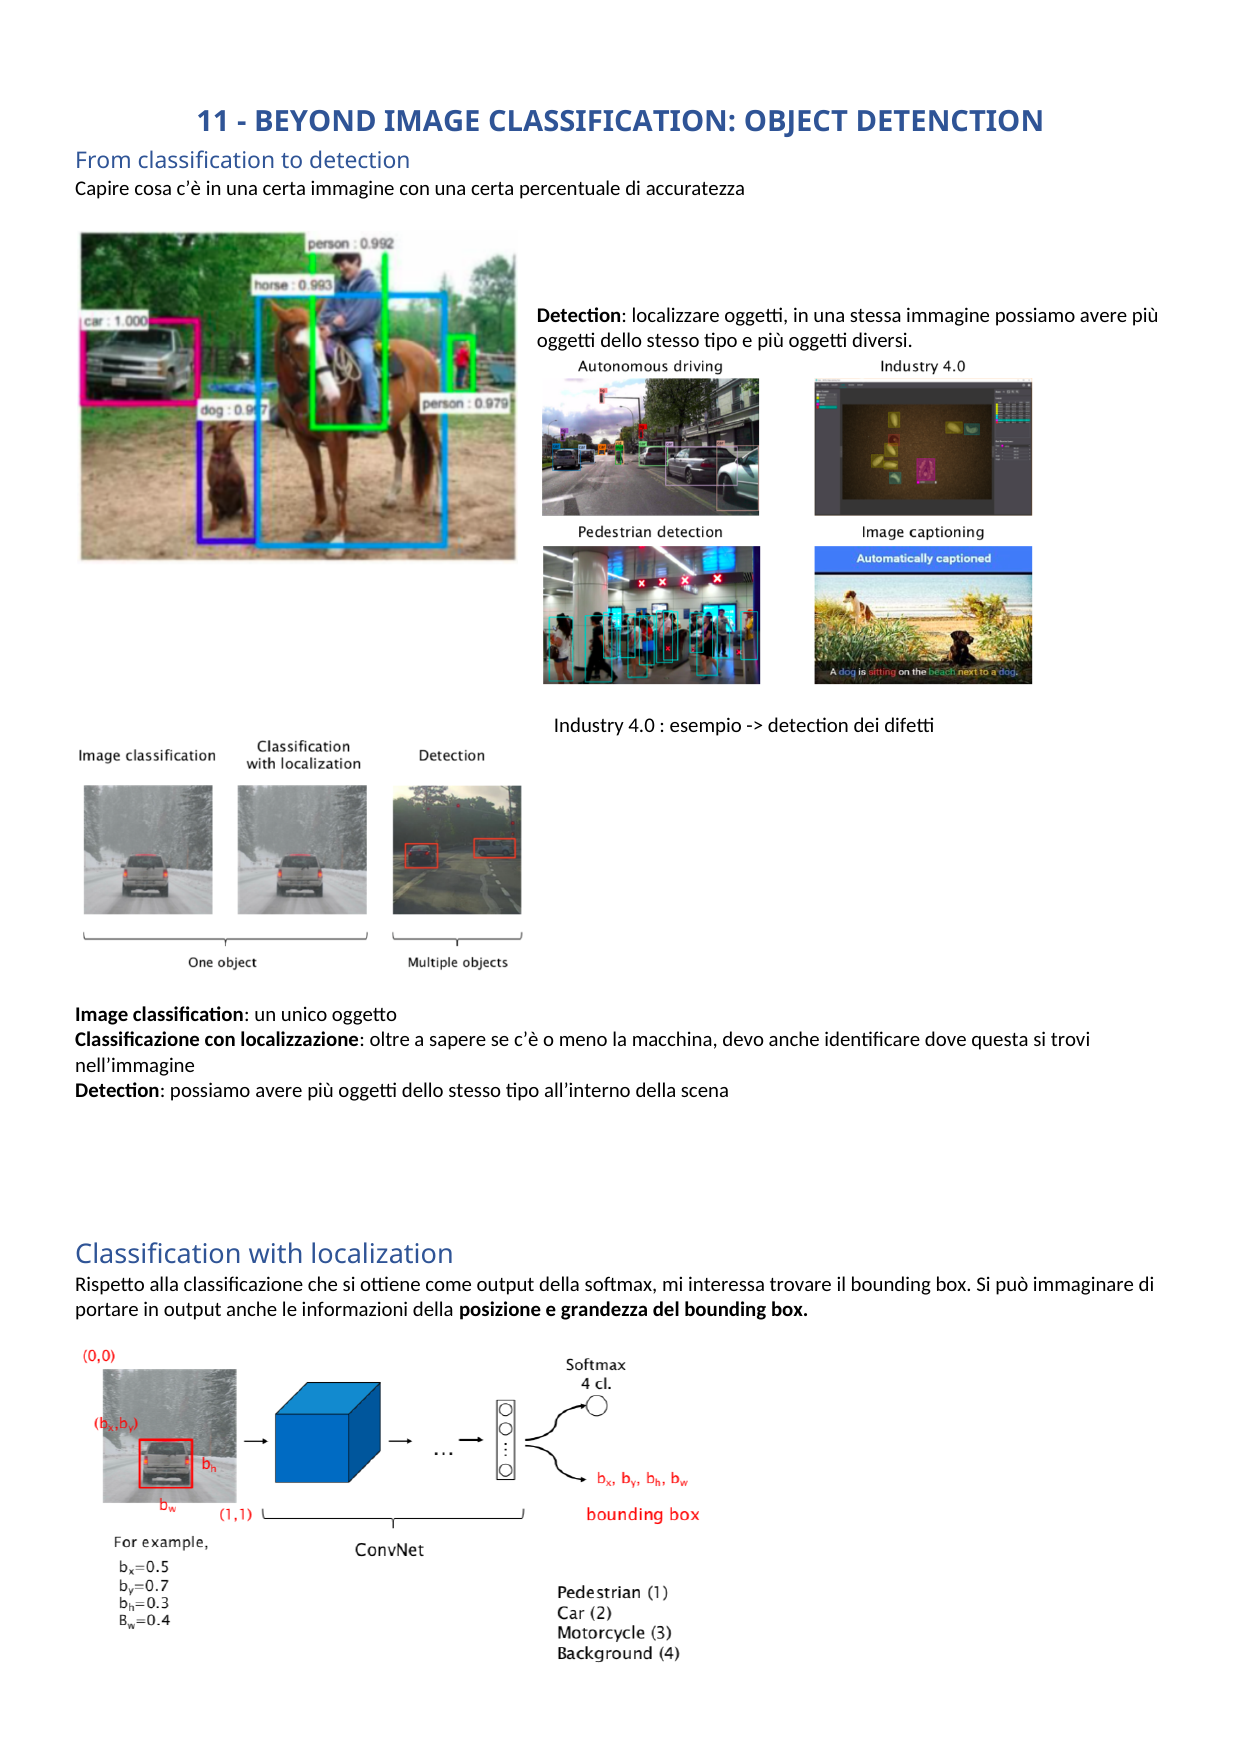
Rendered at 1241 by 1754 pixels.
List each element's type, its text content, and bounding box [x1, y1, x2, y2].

picture [75, 225, 518, 566]
subtitle Classification with localization [75, 1234, 1165, 1271]
subtitle 11 - BEYOND IMAGE CLASSIFICATION: OBJECT DETENCTION [75, 100, 1165, 140]
text Classificazione con localizzazione: oltre a sapere se c’è o meno la macchina, devo anche identificare dove questa si trovi nell’immagine [75, 1027, 1165, 1077]
text Detection: possiamo avere più oggetti dello stesso tipo all’interno della scena [75, 1077, 1165, 1103]
picture [75, 1347, 725, 1664]
picture [536, 353, 1036, 687]
picture [75, 738, 536, 971]
subtitle From classification to detection [75, 144, 1165, 175]
text Capire cosa c’è in una certa immagine con una certa percentuale di accuratezza [75, 175, 1165, 201]
text Image classification: un unico oggetto [75, 1001, 1165, 1027]
text Rispetto alla classificazione che si ottiene come output della softmax, mi interessa trovare il bounding box. Si può immaginare di portare in output anche le informazioni della posizione e grandezza del bounding box. [75, 1271, 1165, 1322]
text Detection: localizzare oggetti, in una stessa immagine possiamo avere più oggetti dello stesso tipo e più oggetti diversi. [518, 302, 1165, 353]
